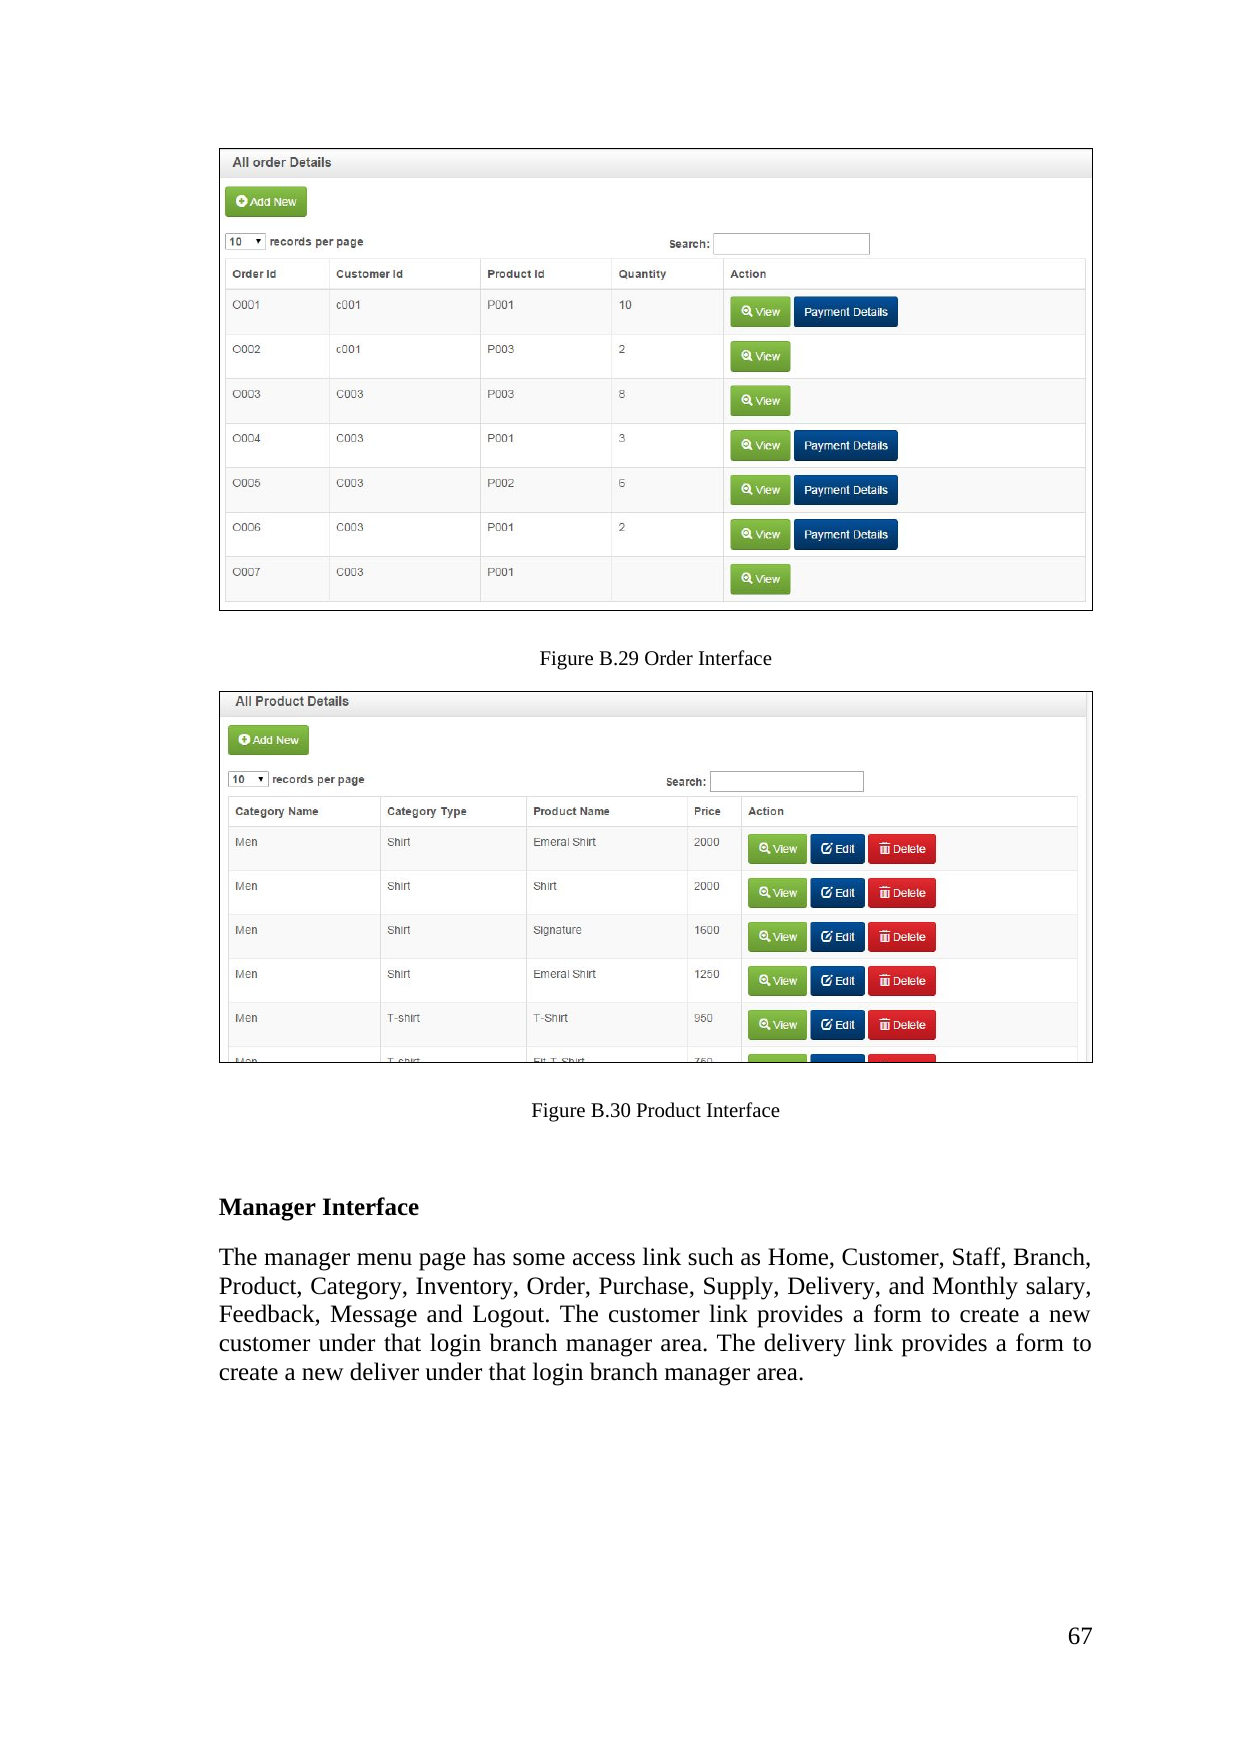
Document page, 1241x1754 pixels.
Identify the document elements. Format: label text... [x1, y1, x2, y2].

text The manager menu page has some access link such as Home, Customer, Staff, Branch, Product, Category, Inventory, Order, Purchase, Supply, Delivery, and Monthly salary, Feedback, Message and Logout. The customer link provides a form to create a new customer under that login branch manager area. The delivery link provides a form to create a new deliver under that login branch manager area. [218, 1242, 1092, 1386]
text Figure B.29 Order Interface [218, 646, 1092, 670]
text Figure B.30 Product Interface [218, 1098, 1092, 1122]
picture [220, 692, 1092, 1062]
text Manager Interface [218, 1192, 1092, 1221]
picture [220, 149, 1092, 610]
